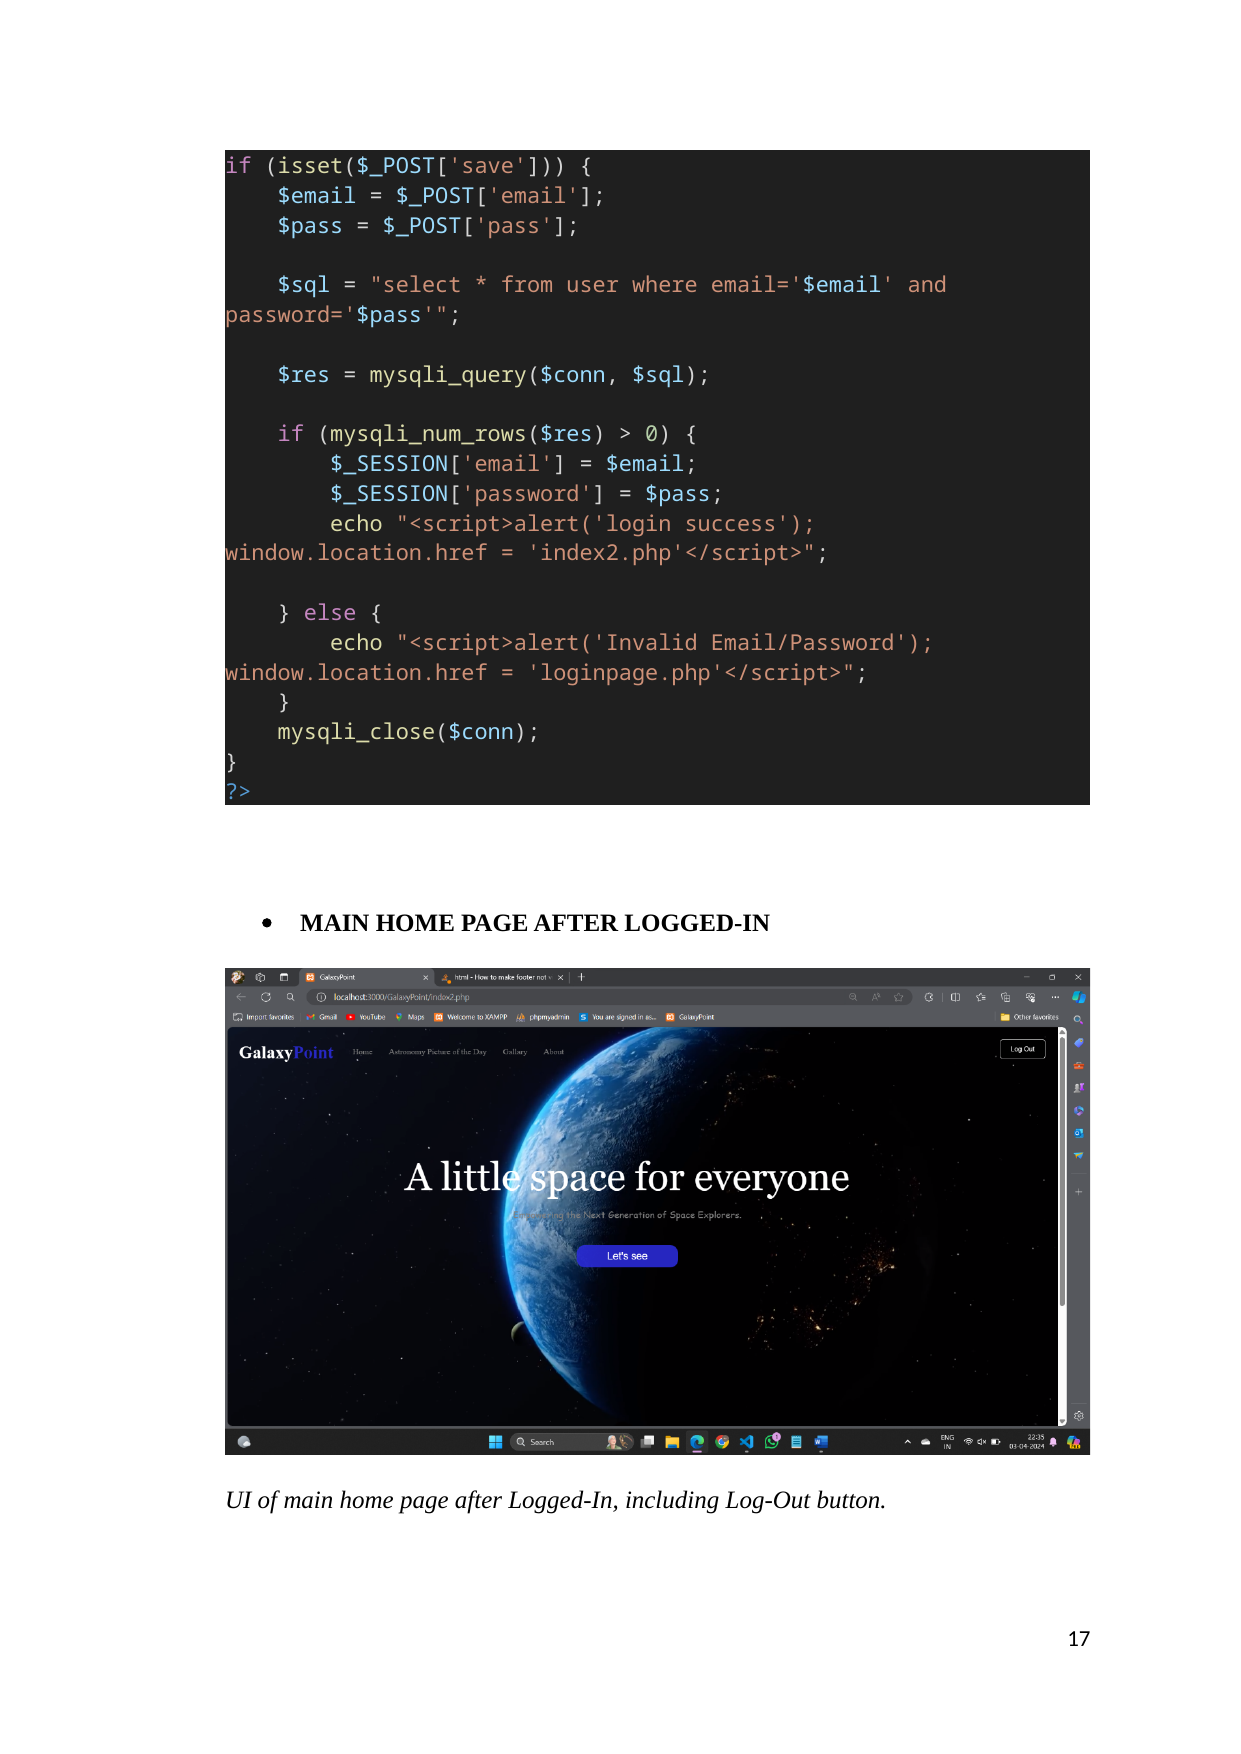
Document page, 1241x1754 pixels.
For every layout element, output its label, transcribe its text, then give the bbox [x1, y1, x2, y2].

text $_SESSION['password'] = $pass; [225, 478, 1090, 507]
text if (isset($_POST['save'])) { [225, 150, 1090, 180]
picture [225, 968, 1091, 1455]
text mysqli_close($conn); [225, 716, 1090, 746]
text echo "<script>alert('login success'); window.location.href = 'index2.php'</script>"; [225, 507, 1090, 567]
text if (mysqli_num_rows($res) > 0) { [225, 418, 1090, 448]
text $pass = $_POST['pass']; [225, 209, 1090, 239]
text echo "<script>alert('Invalid Email/Password'); window.location.href = 'loginpage.php'</script>"; [225, 627, 1090, 686]
text $_SESSION['email'] = $email; [225, 448, 1090, 478]
text $res = mysqli_query($conn, $sql); [225, 358, 1090, 388]
text $sql = "select * from user where email='$email' and password='$pass'"; [225, 269, 1090, 329]
text UI of main home page after Logged-In, including Log-Out button. [225, 1485, 1090, 1514]
text } [225, 746, 1090, 776]
list MAIN HOME PAGE AFTER LOGGED-IN [262, 908, 1090, 937]
text ?> [225, 776, 1090, 805]
text $email = $_POST['email']; [225, 180, 1090, 209]
text } [225, 686, 1090, 716]
text } else { [225, 597, 1090, 627]
